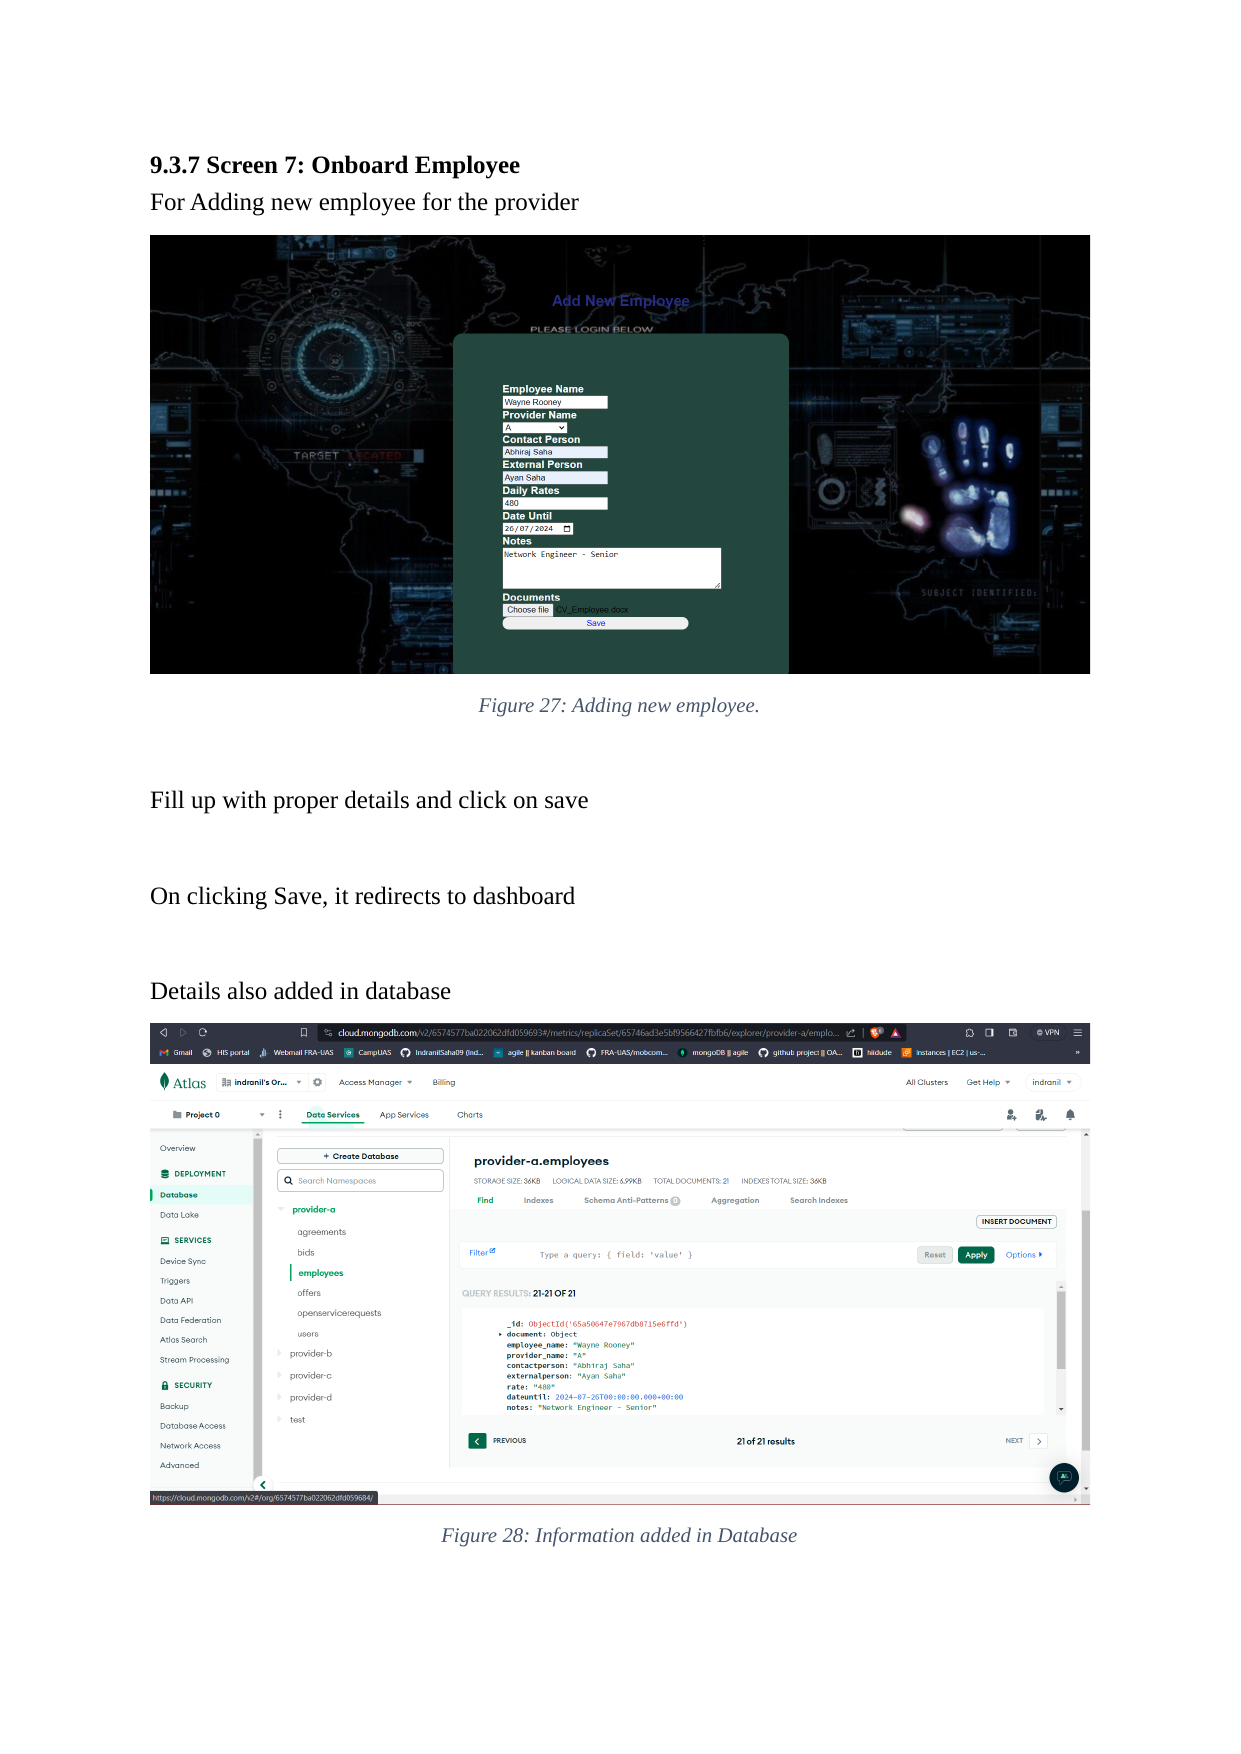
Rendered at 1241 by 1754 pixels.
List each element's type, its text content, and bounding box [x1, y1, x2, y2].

text For Adding new employee for the provider [150, 187, 1090, 216]
text Details also added in database [150, 976, 1090, 1005]
subtitle 9.3.7 Screen 7: Onboard Employee [150, 150, 1090, 179]
picture [150, 235, 1091, 674]
picture [150, 1023, 1091, 1505]
text On clicking Save, it redirects to dashboard [150, 881, 1090, 909]
text Fill up with proper details and click on save [150, 785, 1090, 814]
